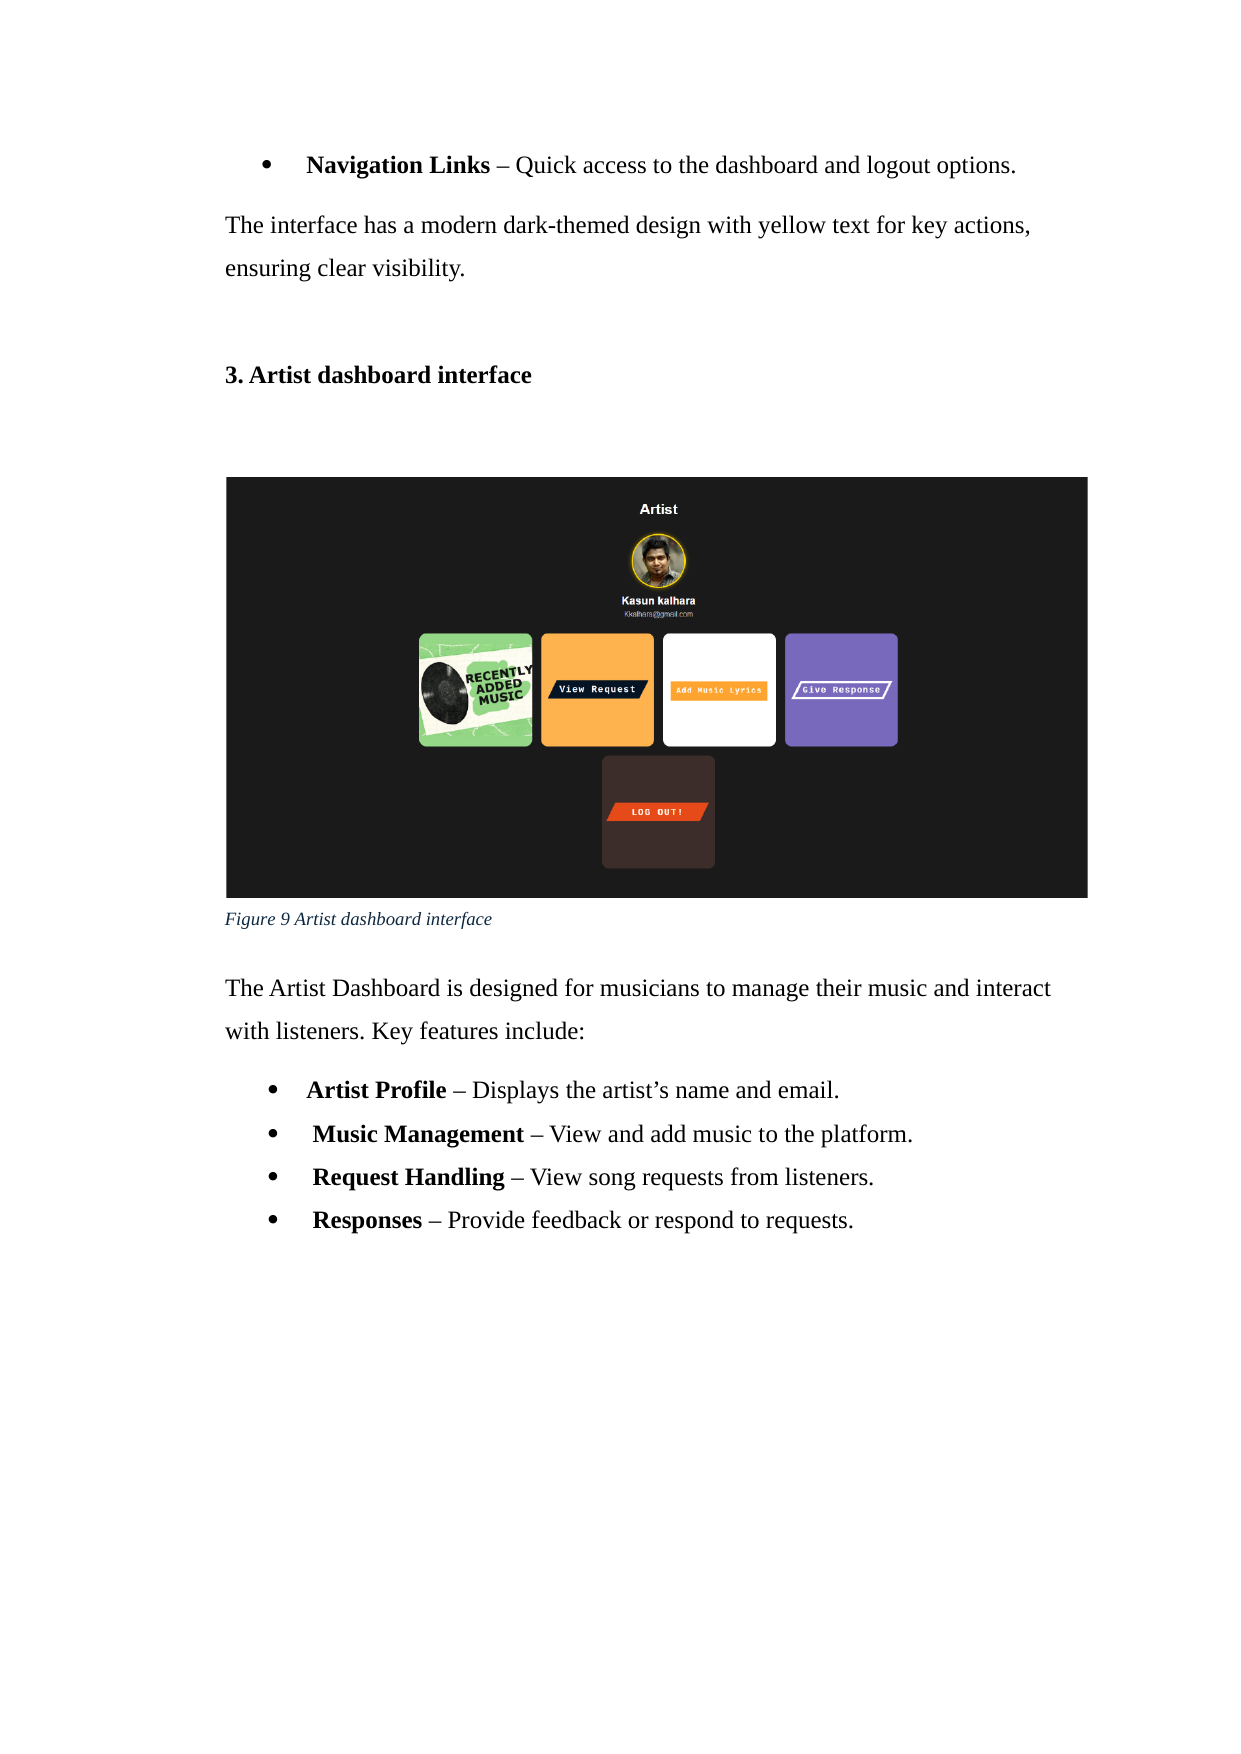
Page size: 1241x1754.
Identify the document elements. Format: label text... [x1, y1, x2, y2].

list Artist Profile – Displays the artist’s name and email. [269, 1076, 1090, 1104]
picture [225, 477, 1087, 897]
text The interface has a modern dark-themed design with yellow text for key actions, ensuring clear visibility. [225, 210, 1090, 282]
list Music Management – View and add music to the platform. [269, 1119, 1090, 1147]
text The Artist Dashboard is designed for musicians to manage their music and interact with listeners. Key features include: [225, 599, 1090, 907]
list Responses – Provide feedback or respond to requests. [269, 1205, 1090, 1234]
text 3. Artist dashboard interface [225, 360, 1090, 389]
text The Artist Dashboard is designed for musicians to manage their music and interact with listeners. Key features include: [225, 930, 1090, 1044]
list Navigation Links – Quick access to the dashboard and logout options. [262, 150, 1090, 179]
list Request Handling – View song requests from listeners. [269, 1162, 1090, 1191]
